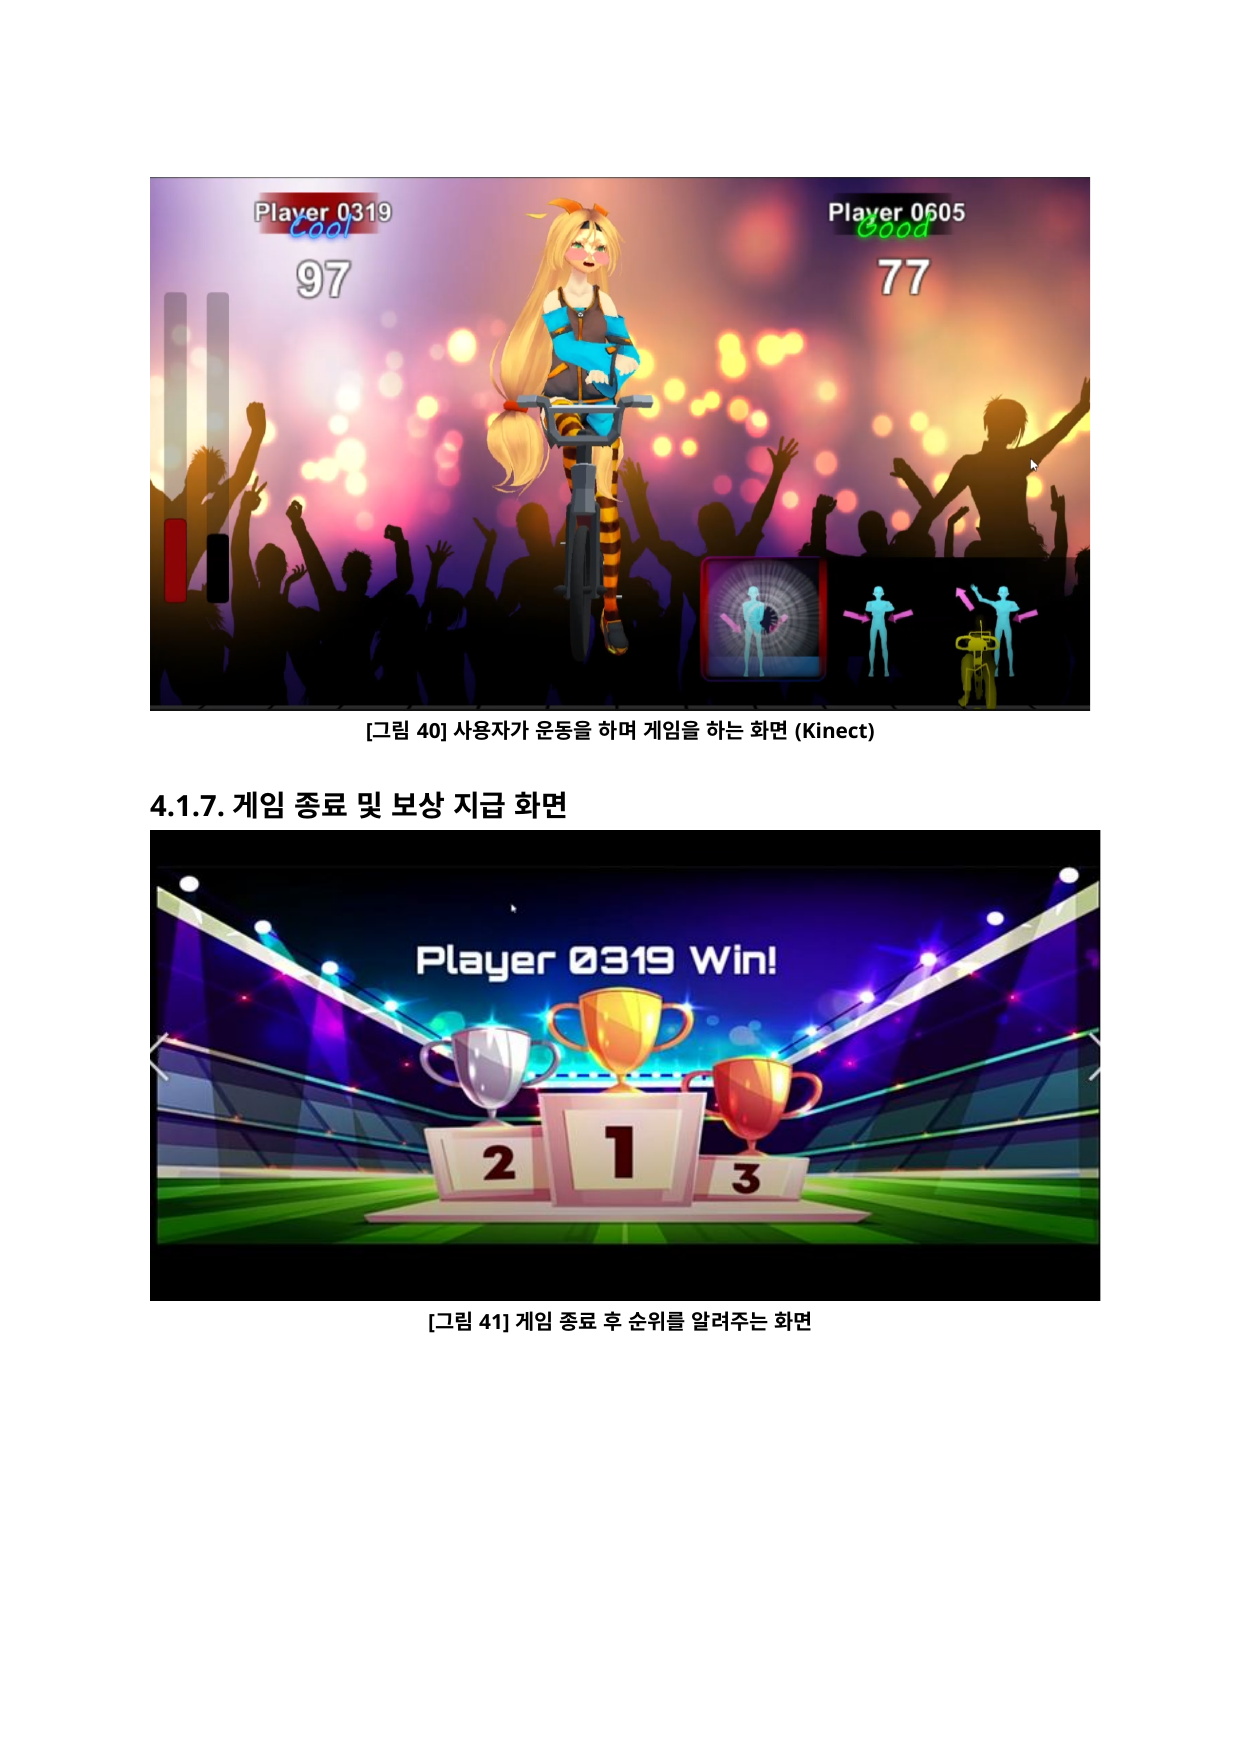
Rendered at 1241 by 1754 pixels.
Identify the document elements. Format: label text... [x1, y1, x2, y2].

text [그림 41] 게임 종료 후 순위를 알려주는 화면 [150, 1305, 1090, 1335]
picture [150, 830, 1101, 1301]
picture [150, 177, 1091, 711]
text 4.1.7. 게임 종료 및 보상 지급 화면 [150, 782, 1090, 824]
text [그림 40] 사용자가 운동을 하며 게임을 하는 화면 (Kinect) [150, 715, 1090, 745]
